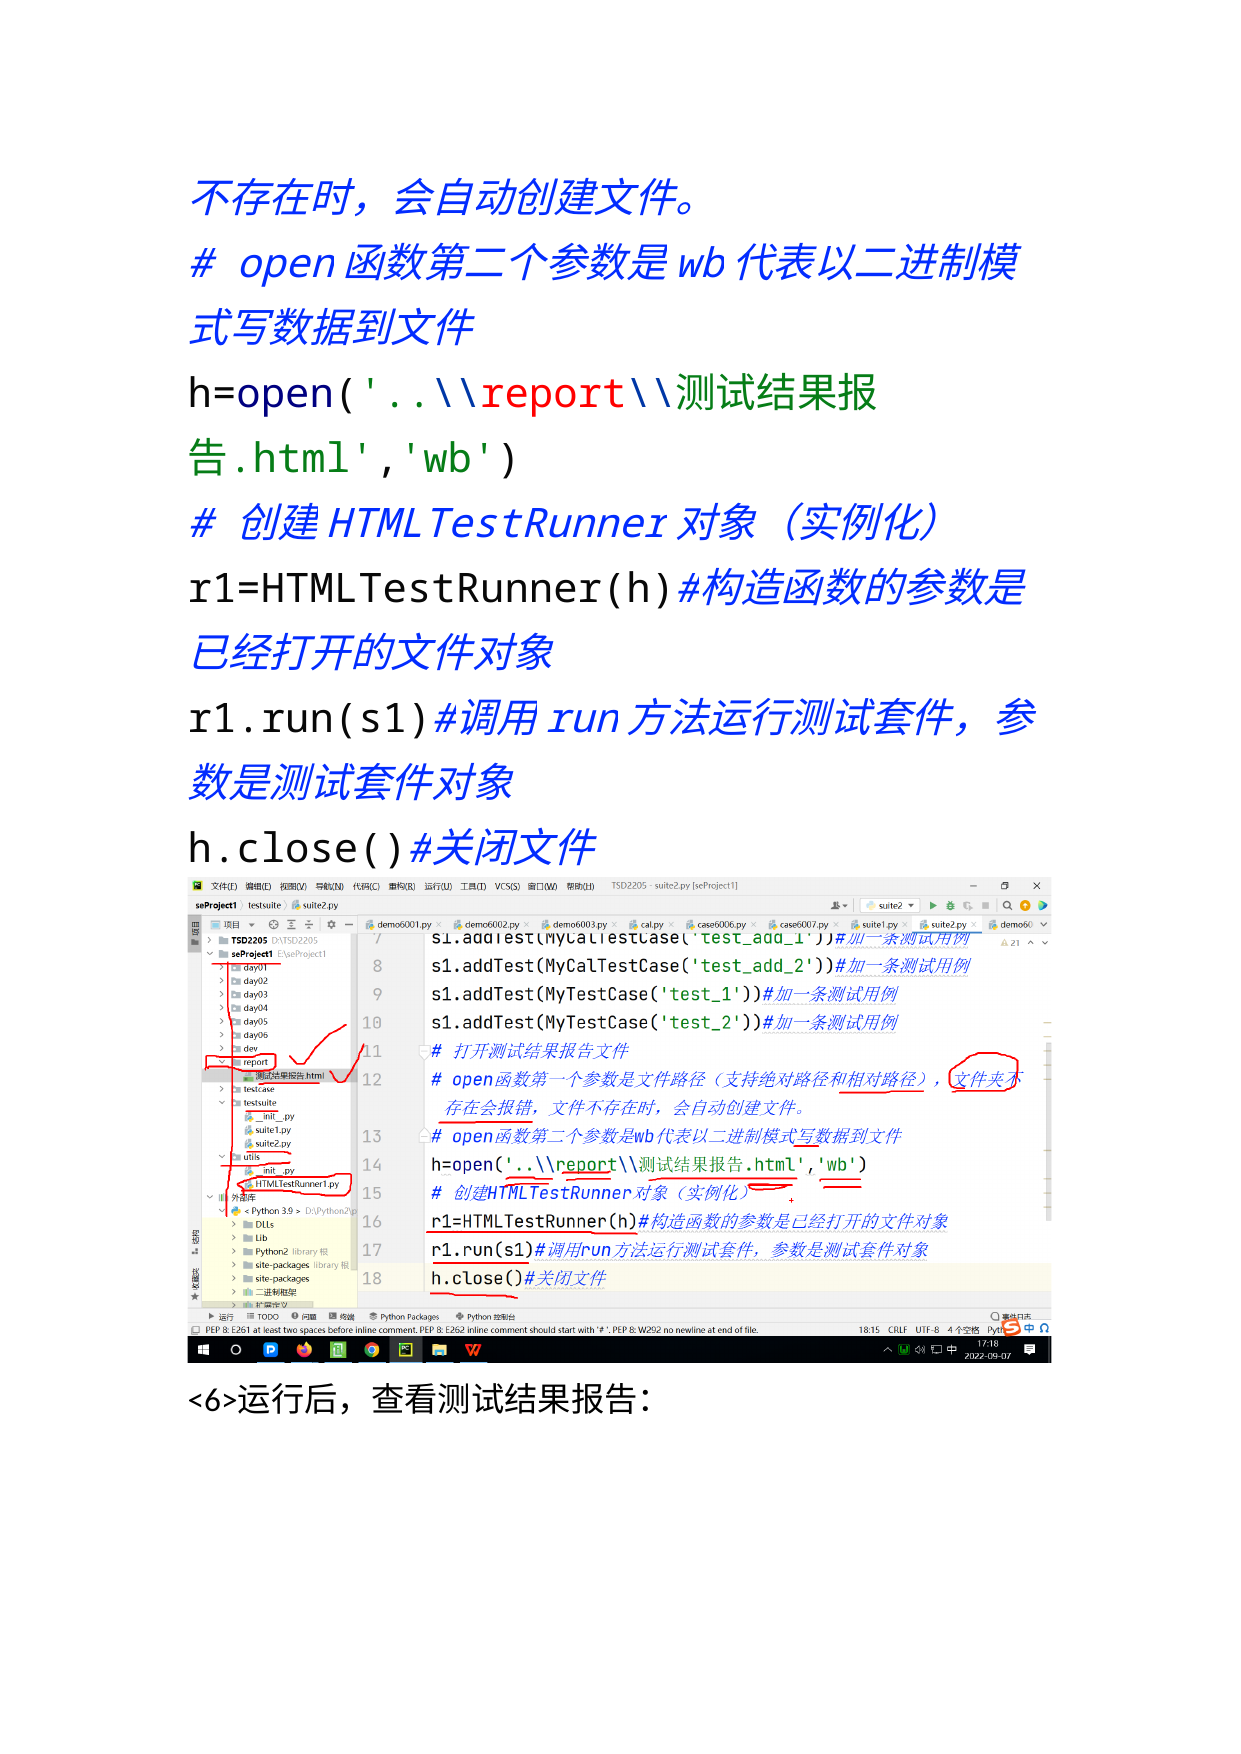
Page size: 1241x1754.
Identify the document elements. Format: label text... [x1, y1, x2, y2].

picture [187, 877, 1052, 1363]
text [187, 162, 1053, 877]
list <6>运行后，查看测试结果报告： [187, 1364, 1053, 1429]
